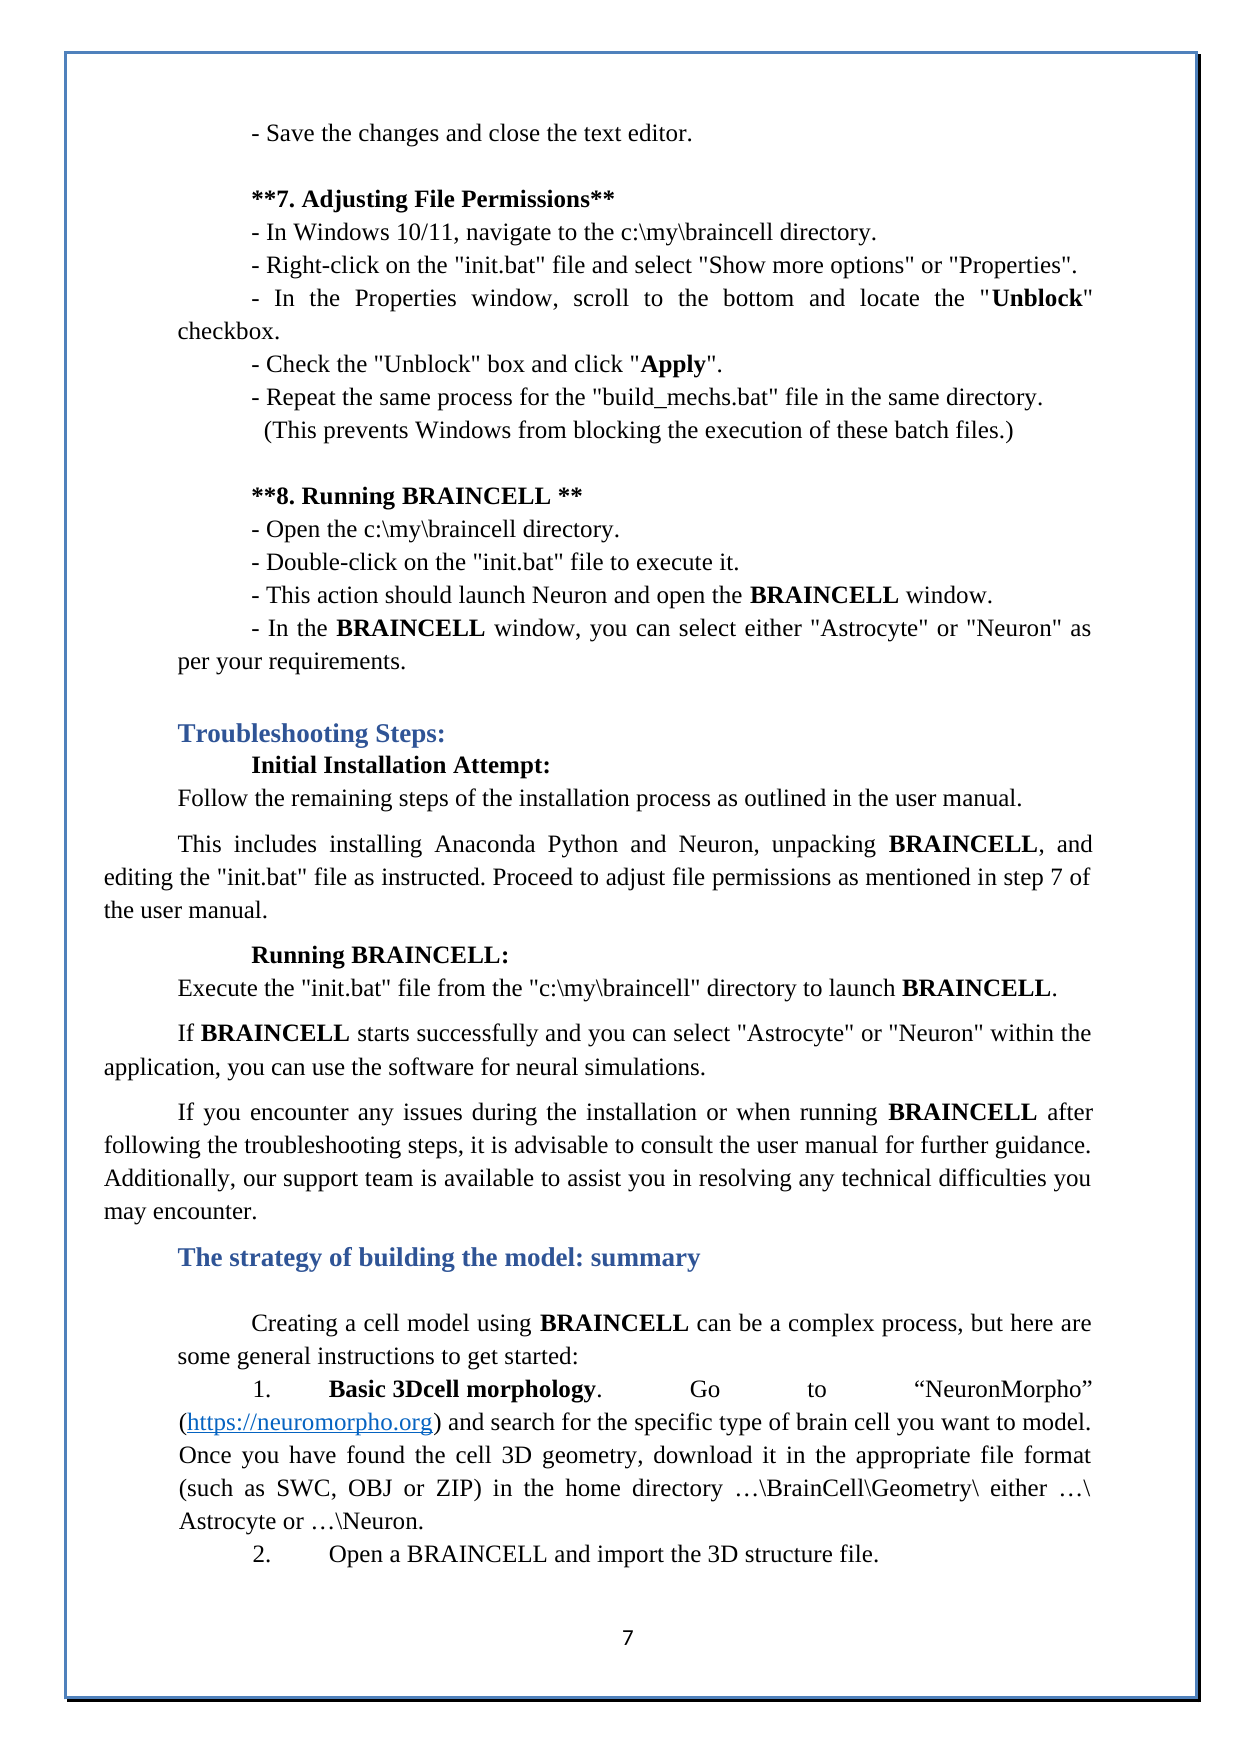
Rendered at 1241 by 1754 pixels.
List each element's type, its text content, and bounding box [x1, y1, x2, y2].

text - Right-click on the "init.bat" file and select "Show more options" or "Properties". [177, 250, 1093, 279]
text Creating a cell model using BRAINCELL can be a complex process, but here are some general instructions to get started: [177, 1308, 1093, 1370]
text (This prevents Windows from blocking the execution of these batch files.) [177, 415, 1093, 444]
list Open a BRAINCELL and import the 3D structure file. [178, 1539, 1093, 1568]
text Execute the "init.bat" file from the "c:\my\braincell" directory to launch BRAINCELL. [103, 973, 1093, 1002]
text Running BRAINCELL: [177, 940, 1093, 969]
text - In the BRAINCELL window, you can select either "Astrocyte" or "Neuron" as per your requirements. [177, 613, 1093, 675]
text - In Windows 10/11, navigate to the c:\my\braincell directory. [177, 217, 1093, 246]
text - Save the changes and close the text editor. [177, 118, 1093, 147]
subtitle The strategy of building the model: summary [103, 1241, 1093, 1273]
list Basic 3Dcell morphology. Go to “NeuronMorpho” (https://neuromorpho.org) and search for the specific type of brain cell you want to model. Once you have found the cell 3D geometry, download it in the appropriate file format (such as SWC, OBJ or ZIP) in the home directory …\BrainCell\Geometry\ either …\Astrocyte or …\Neuron. [178, 1374, 1093, 1535]
text This includes installing Anaconda Python and Neuron, unpacking BRAINCELL, and editing the "init.bat" file as instructed. Proceed to adjust file permissions as mentioned in step 7 of the user manual. [103, 829, 1093, 923]
text Follow the remaining steps of the installation process as outlined in the user manual. [103, 783, 1093, 812]
text If you encounter any issues during the installation or when running BRAINCELL after following the troubleshooting steps, it is advisable to consult the user manual for further guidance. Additionally, our support team is available to assist you in resolving any technical difficulties you may encounter. [103, 1097, 1093, 1225]
text - Double-click on the "init.bat" file to execute it. [177, 547, 1093, 576]
text - In the Properties window, scroll to the bottom and locate the "Unblock" checkbox. [177, 283, 1093, 345]
text - Open the c:\my\braincell directory. [177, 514, 1093, 543]
text - This action should launch Neuron and open the BRAINCELL window. [177, 580, 1093, 609]
text Initial Installation Attempt: [177, 750, 1093, 779]
text - Check the "Unblock" box and click "Apply". [177, 349, 1093, 378]
text **7. Adjusting File Permissions** [177, 184, 1093, 213]
subtitle Troubleshooting Steps: [103, 717, 1093, 748]
text - Repeat the same process for the "build_mechs.bat" file in the same directory. [177, 382, 1093, 411]
text If BRAINCELL starts successfully and you can select "Astrocyte" or "Neuron" within the application, you can use the software for neural simulations. [103, 1018, 1093, 1080]
text **8. Running BRAINCELL ** [177, 481, 1093, 510]
